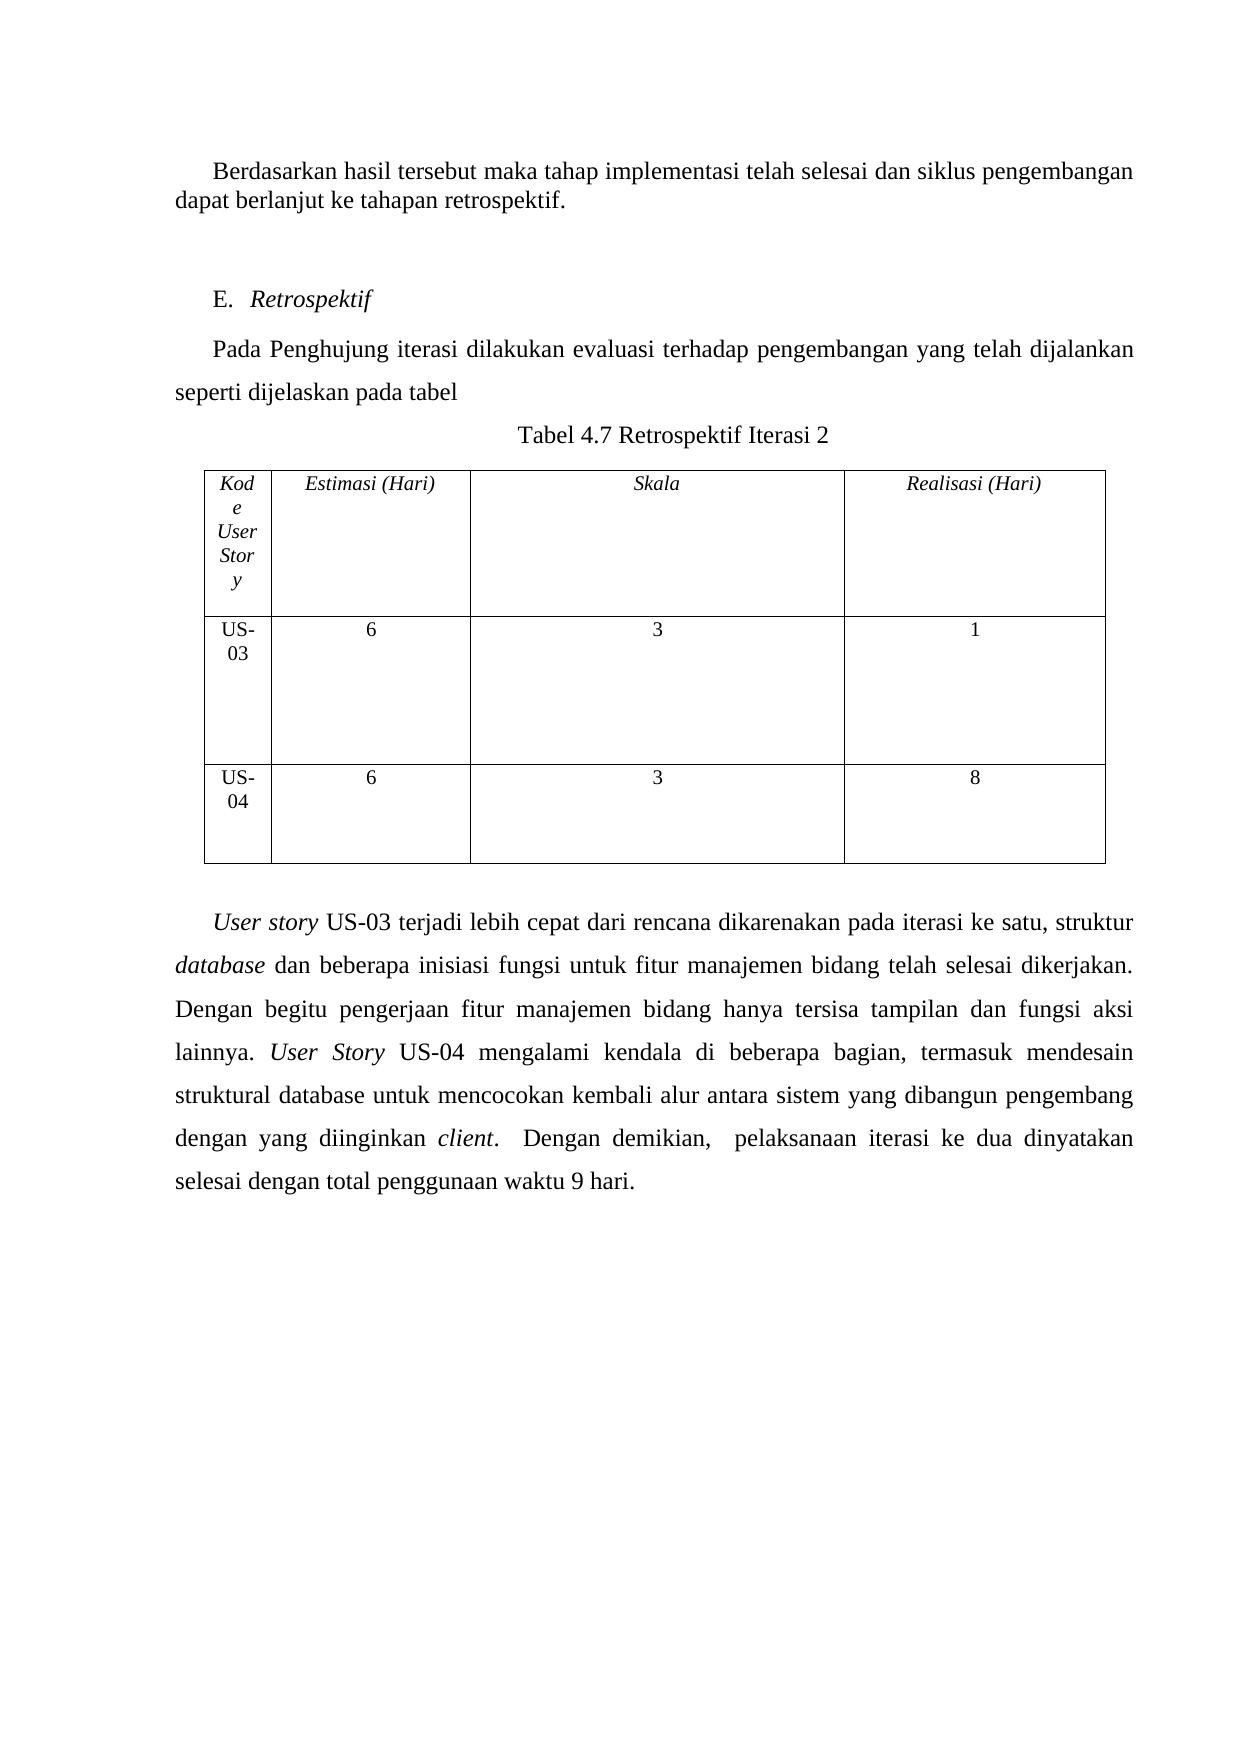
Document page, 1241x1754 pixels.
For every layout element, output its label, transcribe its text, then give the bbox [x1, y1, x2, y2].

table_cell 1 [845, 617, 1105, 764]
table_cell 6 [272, 617, 470, 764]
list Retrospektif [212, 284, 1134, 313]
table_header Skala [471, 471, 844, 616]
table_cell US-03 [205, 617, 271, 764]
text Pada Penghujung iterasi dilakukan evaluasi terhadap pengembangan yang telah dijalankan seperti dijelaskan pada tabel [175, 334, 1134, 406]
text Berdasarkan hasil tersebut maka tahap implementasi telah selesai dan siklus pengembangan dapat berlanjut ke tahapan retrospektif. [175, 156, 1134, 214]
table_header Realisasi (Hari) [845, 471, 1105, 616]
table_cell US-04 [205, 765, 271, 863]
table_header Estimasi (Hari) [272, 471, 470, 616]
table_cell 6 [272, 765, 470, 863]
table_header Kode User Story [205, 471, 271, 616]
text Tabel 4.7 Retrospektif Iterasi 2 [175, 420, 1134, 449]
table_cell 3 [471, 765, 844, 863]
table_cell 8 [845, 765, 1105, 863]
text User story US-03 terjadi lebih cepat dari rencana dikarenakan pada iterasi ke satu, struktur database dan beberapa inisiasi fungsi untuk fitur manajemen bidang telah selesai dikerjakan. Dengan begitu pengerjaan fitur manajemen bidang hanya tersisa tampilan dan fungsi aksi lainnya. User Story US-04 mengalami kendala di beberapa bagian, termasuk mendesain struktural database untuk mencocokan kembali alur antara sistem yang dibangun pengembang dengan yang diinginkan client. Dengan demikian, pelaksanaan iterasi ke dua dinyatakan selesai dengan total penggunaan waktu 9 hari. [175, 907, 1134, 1195]
table_cell 3 [471, 617, 844, 764]
